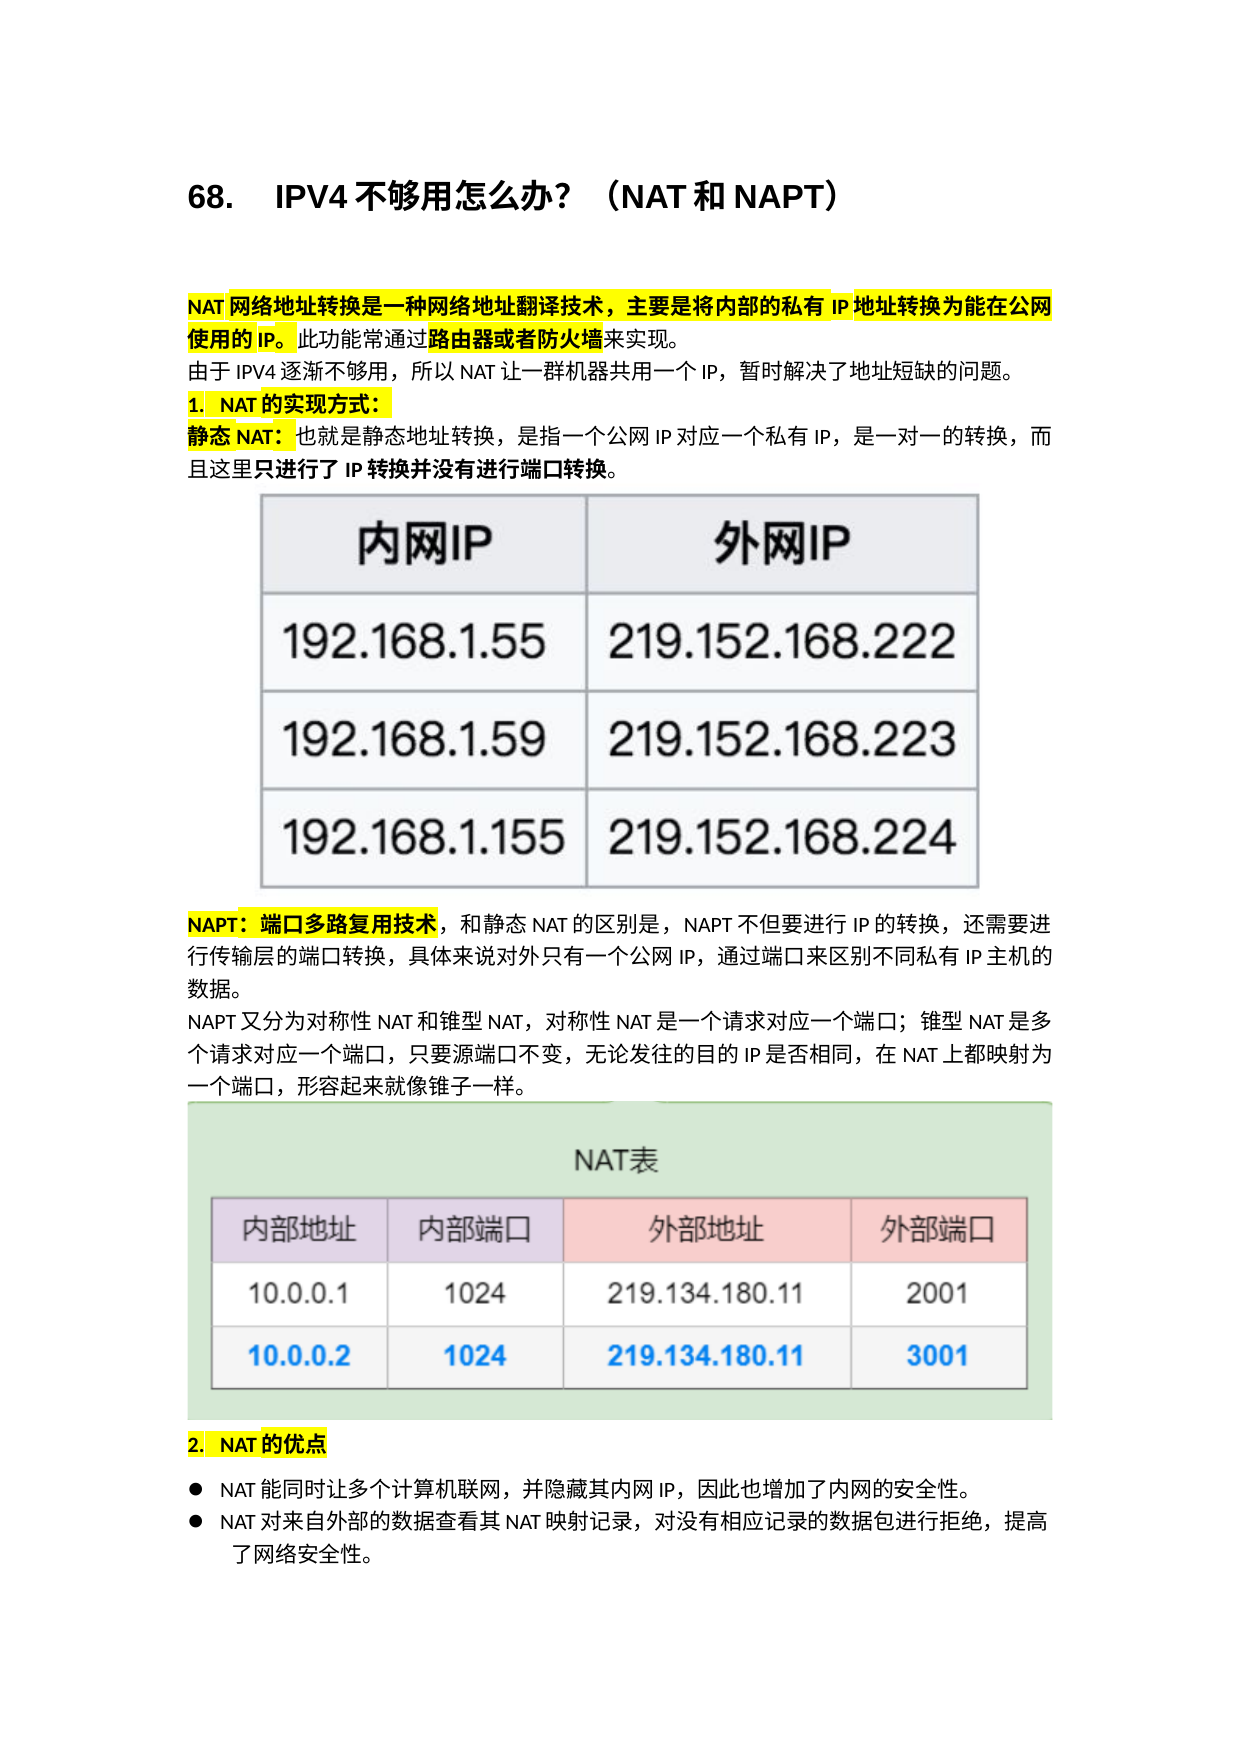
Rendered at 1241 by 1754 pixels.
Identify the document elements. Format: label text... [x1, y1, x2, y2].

subtitle IPV4不够用怎么办？（NAT和NAPT） [187, 162, 1053, 227]
picture [254, 483, 986, 900]
text NAPT又分为对称性NAT和锥型NAT，对称性NAT是一个请求对应一个端口；锥型NAT是多个请求对应一个端口，只要源端口不变，无论发往的目的IP是否相同，在NAT上都映射为一个端口，形容起来就像锥子一样。 [187, 1004, 1053, 1101]
text 静态NAT：也就是静态地址转换，是指一个公网IP对应一个私有IP，是一对一的转换，而且这里只进行了IP转换并没有进行端口转换。 [187, 419, 1053, 484]
picture [187, 1101, 1053, 1420]
text NAPT：端口多路复用技术，和静态NAT的区别是，NAPT不但要进行IP的转换，还需要进行传输层的端口转换，具体来说对外只有一个公网IP，通过端口来区别不同私有IP主机的数据。 [187, 906, 1053, 1004]
text NAT网络地址转换是一种网络地址翻译技术，主要是将内部的私有IP地址转换为能在公网使用的IP。此功能常通过路由器或者防火墙来实现。 [187, 289, 1053, 354]
list NAT的优点 [187, 1426, 1053, 1459]
list NAT对来自外部的数据查看其NAT映射记录，对没有相应记录的数据包进行拒绝，提高了网络安全性。 [187, 1504, 1053, 1569]
list NAT能同时让多个计算机联网，并隐藏其内网IP，因此也增加了内网的安全性。 [187, 1471, 1053, 1504]
list NAT的实现方式： [187, 386, 1053, 419]
text 由于IPV4逐渐不够用，所以NAT让一群机器共用一个IP，暂时解决了地址短缺的问题。 [187, 354, 1053, 386]
